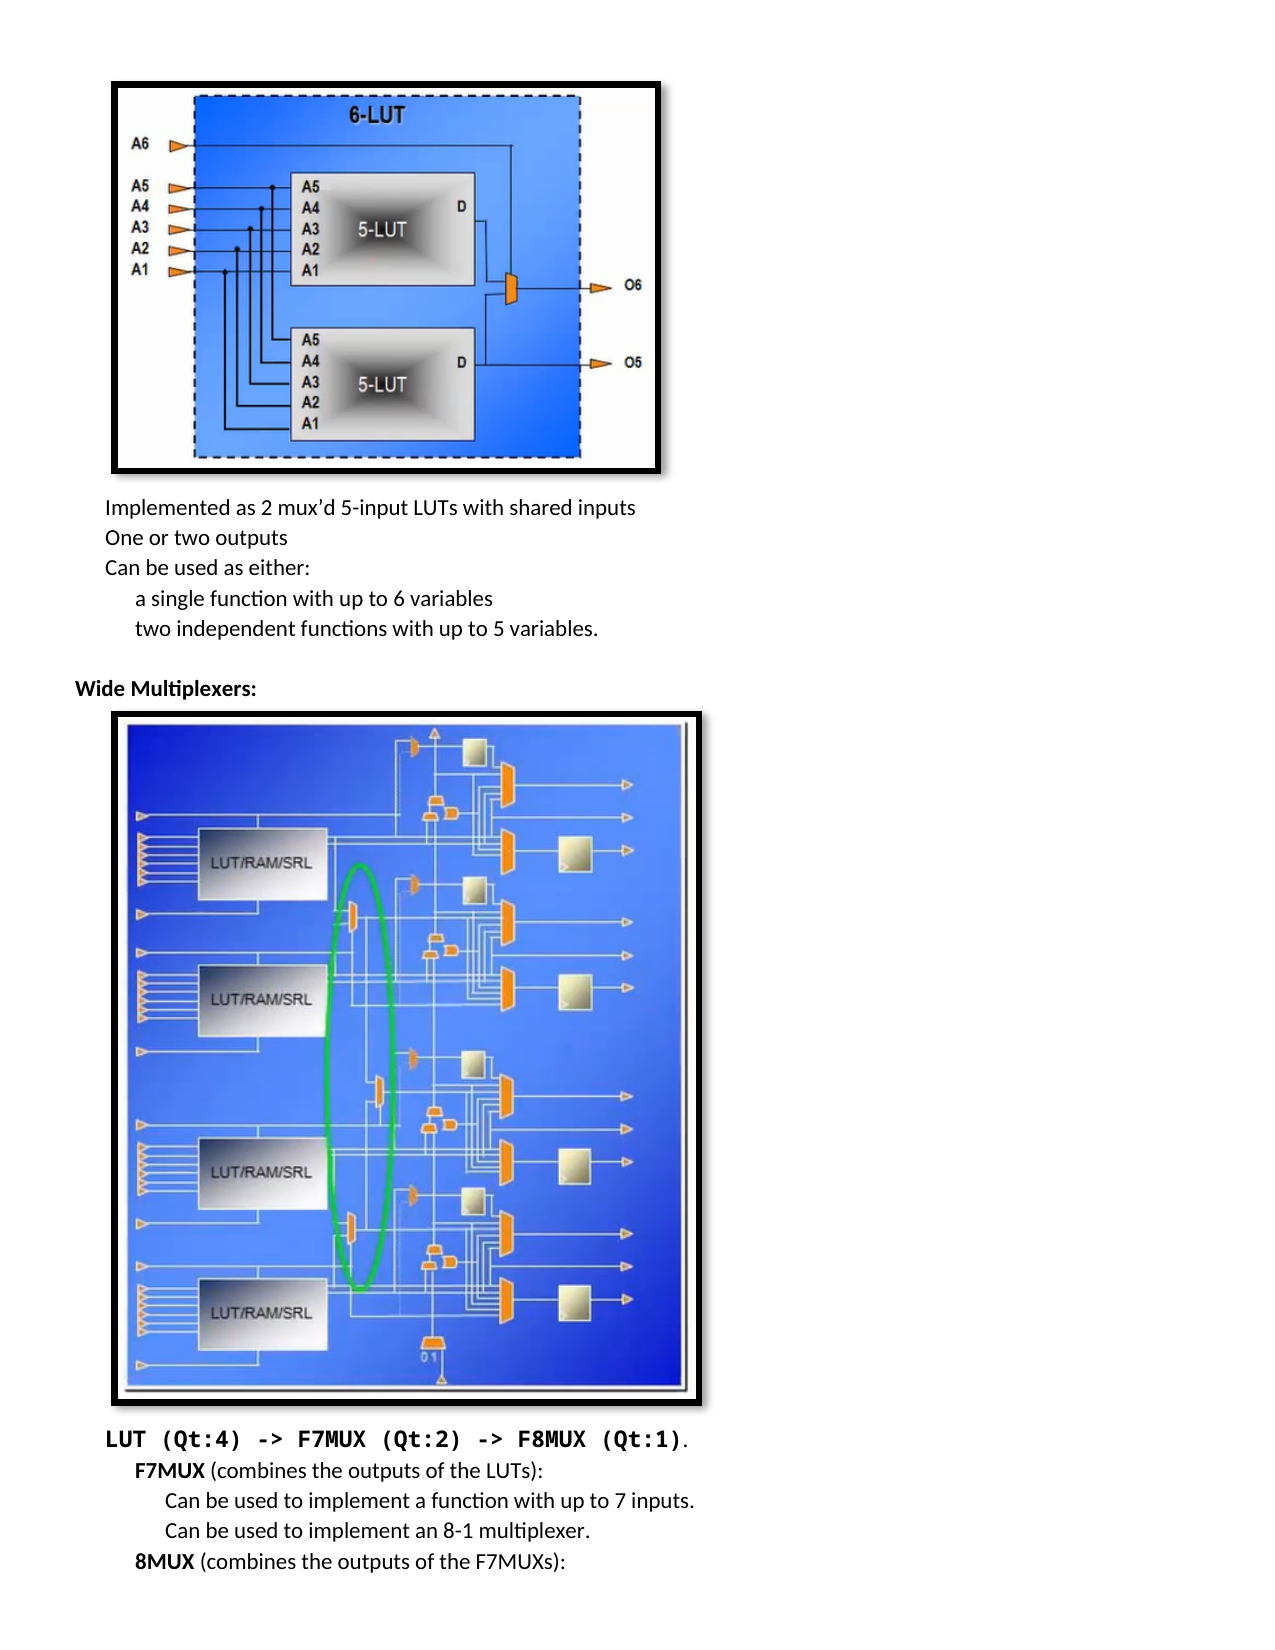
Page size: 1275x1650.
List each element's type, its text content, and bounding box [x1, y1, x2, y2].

text a single function with up to 6 variables [105, 584, 1200, 612]
picture [118, 88, 655, 468]
text Can be used to implement an 8-1 multiplexer. [75, 1517, 1200, 1545]
text Implemented as 2 mux’d 5-input LUTs with shared inputs [75, 493, 1200, 521]
picture [118, 717, 696, 1399]
text Wide Multiplexers: [75, 674, 1200, 702]
text LUT (Qt:4) -> F7MUX (Qt:2) -> F8MUX (Qt:1). [75, 1422, 1200, 1454]
text F7MUX (combines the outputs of the LUTs): [75, 1456, 1200, 1484]
text 8MUX (combines the outputs of the F7MUXs): [75, 1547, 1200, 1575]
text Can be used to implement a function with up to 7 inputs. [75, 1486, 1200, 1514]
text One or two outputs [75, 523, 1200, 551]
text Can be used as either: [75, 553, 1200, 581]
text two independent functions with up to 5 variables. [105, 614, 1200, 642]
